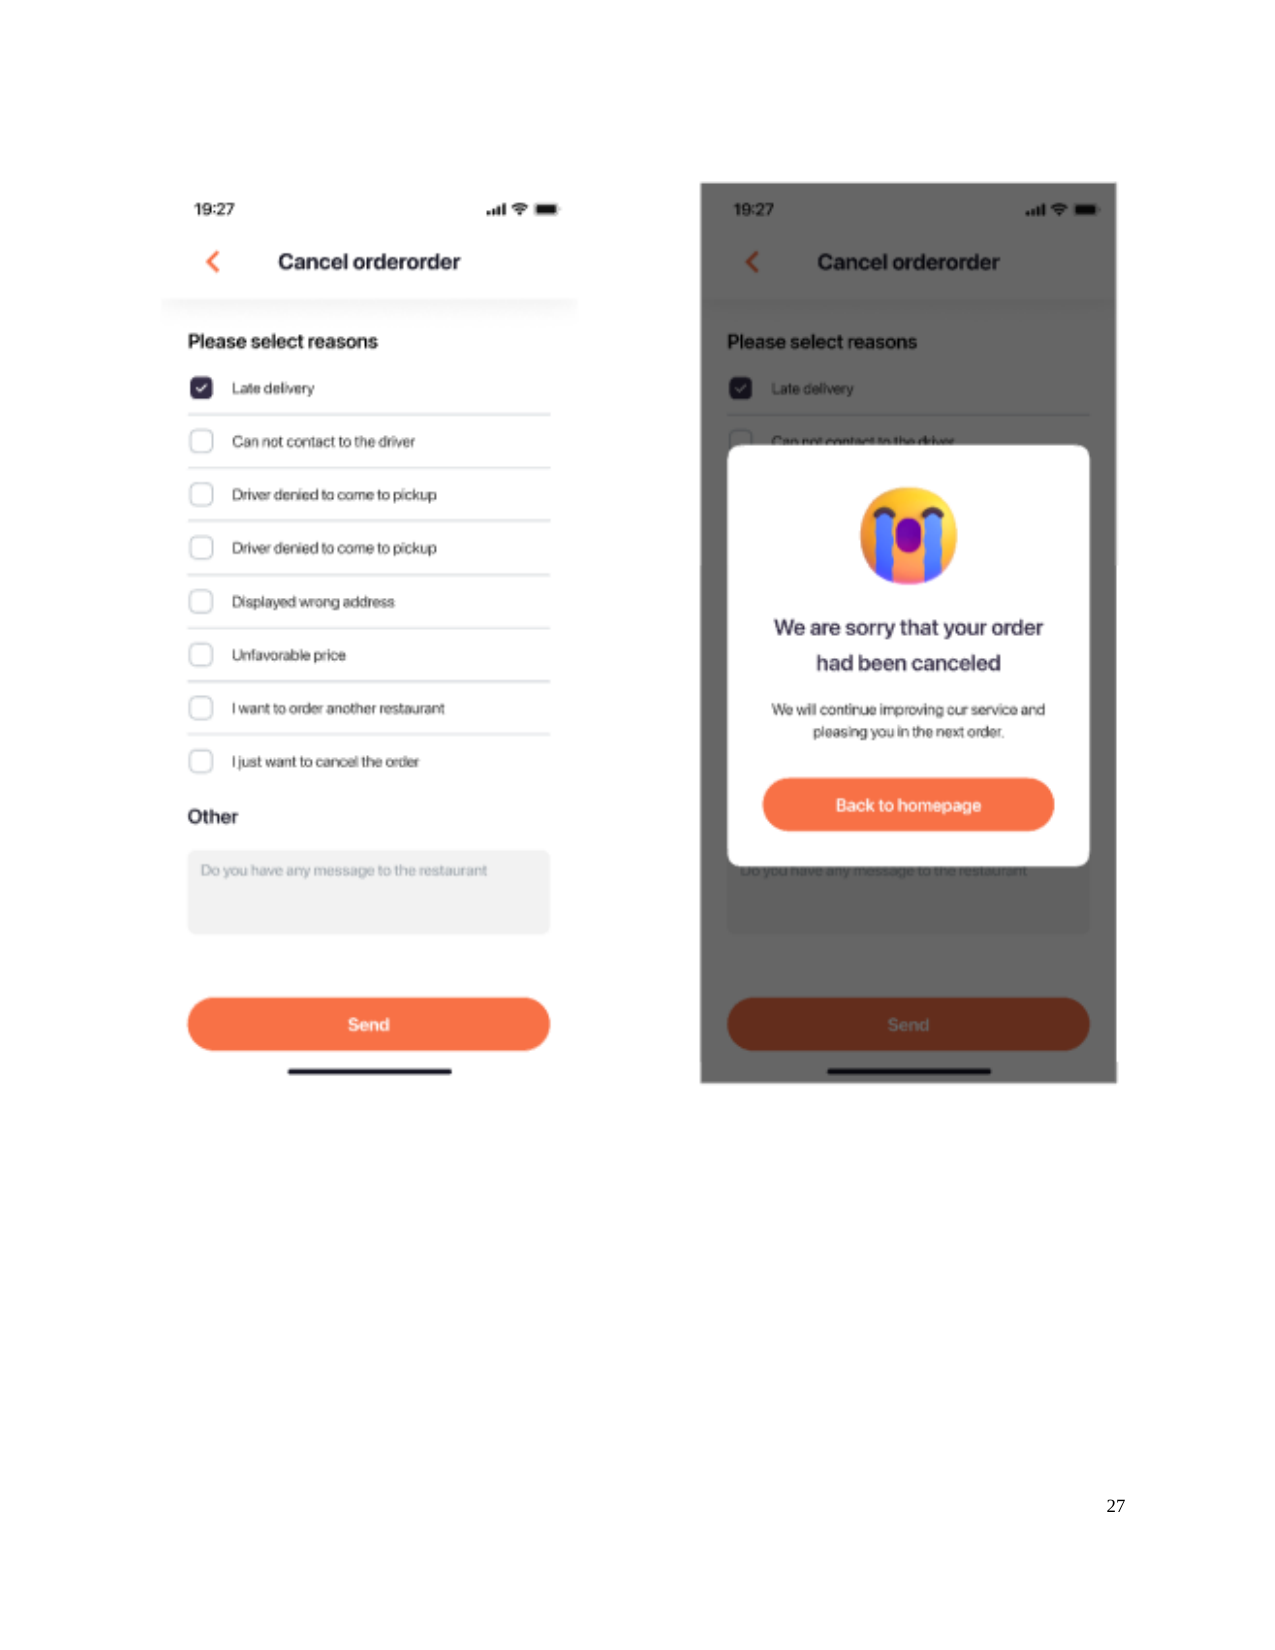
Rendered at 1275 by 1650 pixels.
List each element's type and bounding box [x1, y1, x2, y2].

picture [150, 150, 1143, 1109]
